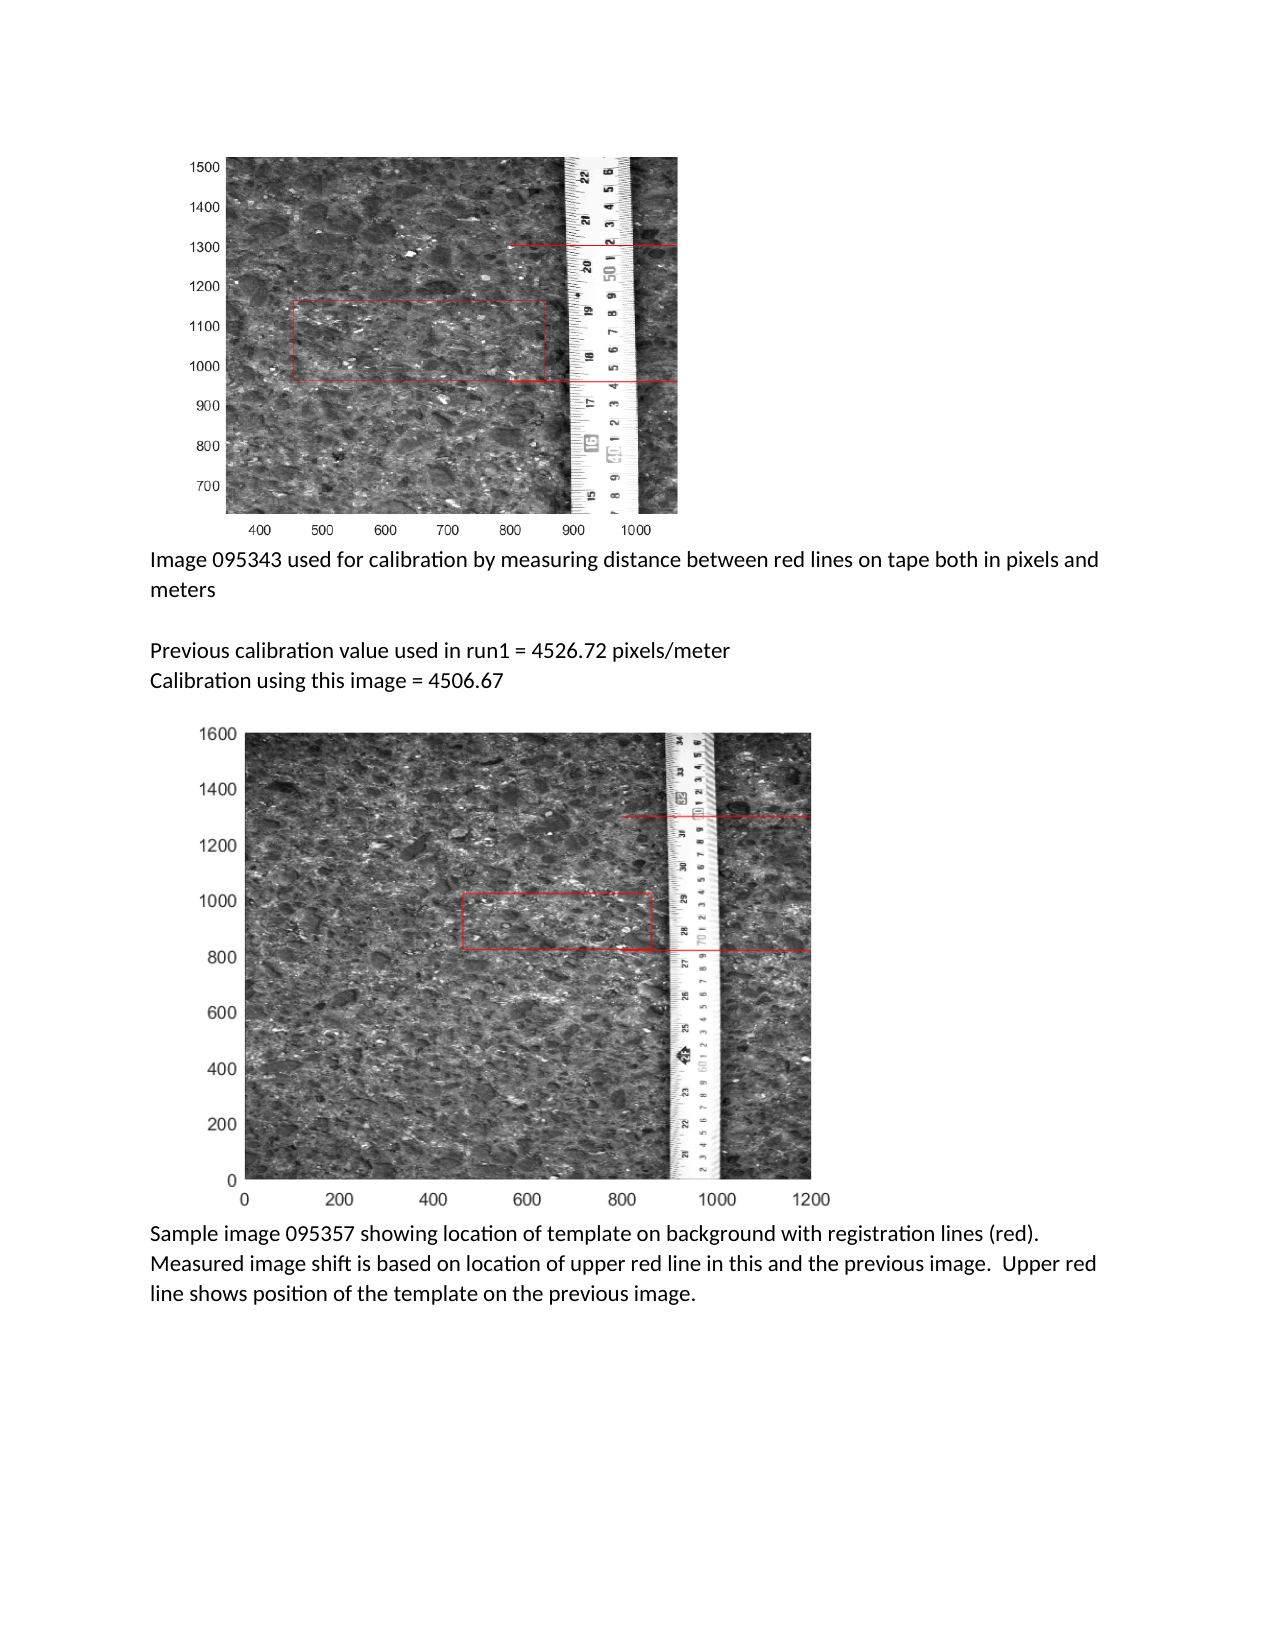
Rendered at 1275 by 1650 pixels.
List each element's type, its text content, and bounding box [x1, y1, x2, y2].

text Calibration using this image = 4506.67 [150, 666, 1125, 694]
text Image 095343 used for calibration by measuring distance between red lines on tape both in pixels and meters [150, 545, 1125, 604]
picture [150, 726, 880, 1217]
picture [150, 150, 732, 544]
text Previous calibration value used in run1 = 4526.72 pixels/meter [150, 636, 1125, 664]
text Sample image 095357 showing location of template on background with registration lines (red). Measured image shift is based on location of upper red line in this and the previous image. Upper red line shows position of the template on the previous image. [150, 1219, 1125, 1307]
